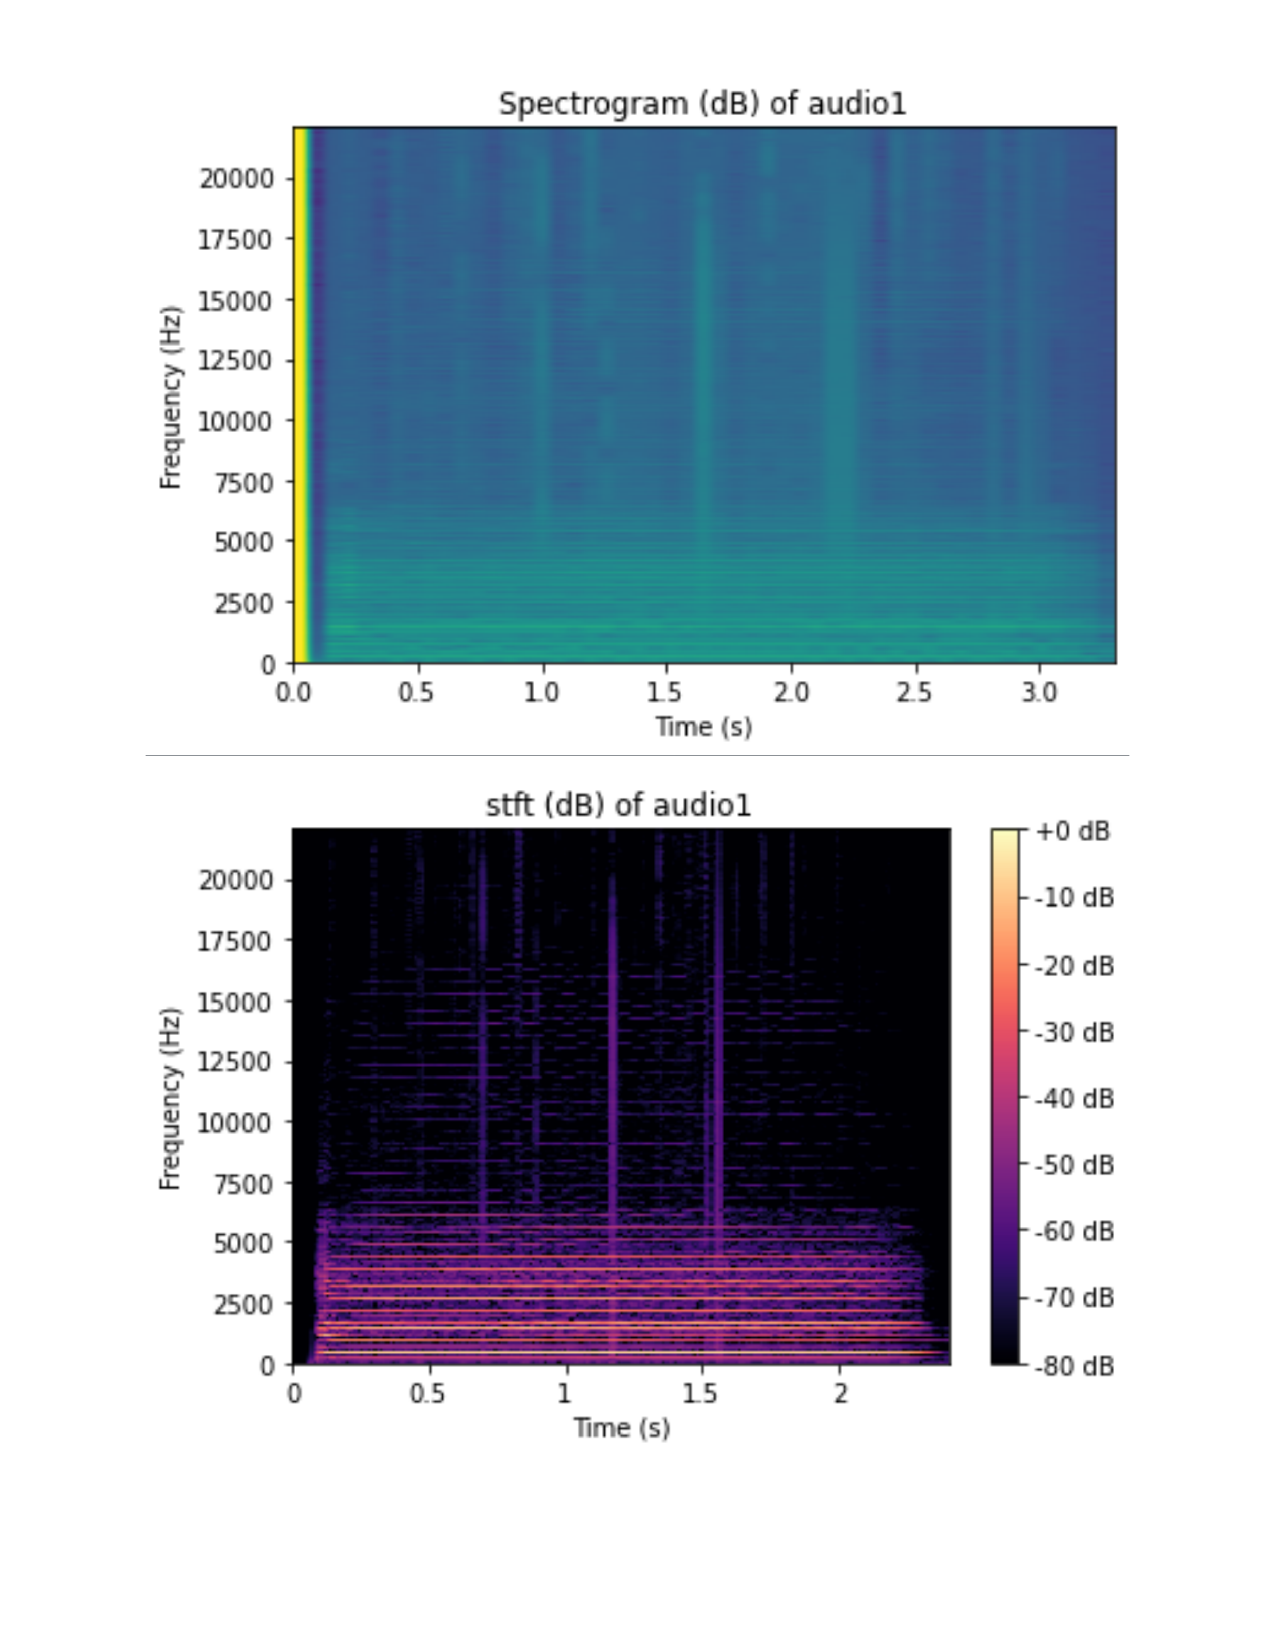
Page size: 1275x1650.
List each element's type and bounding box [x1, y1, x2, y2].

picture [145, 75, 1130, 756]
picture [145, 774, 1130, 1455]
